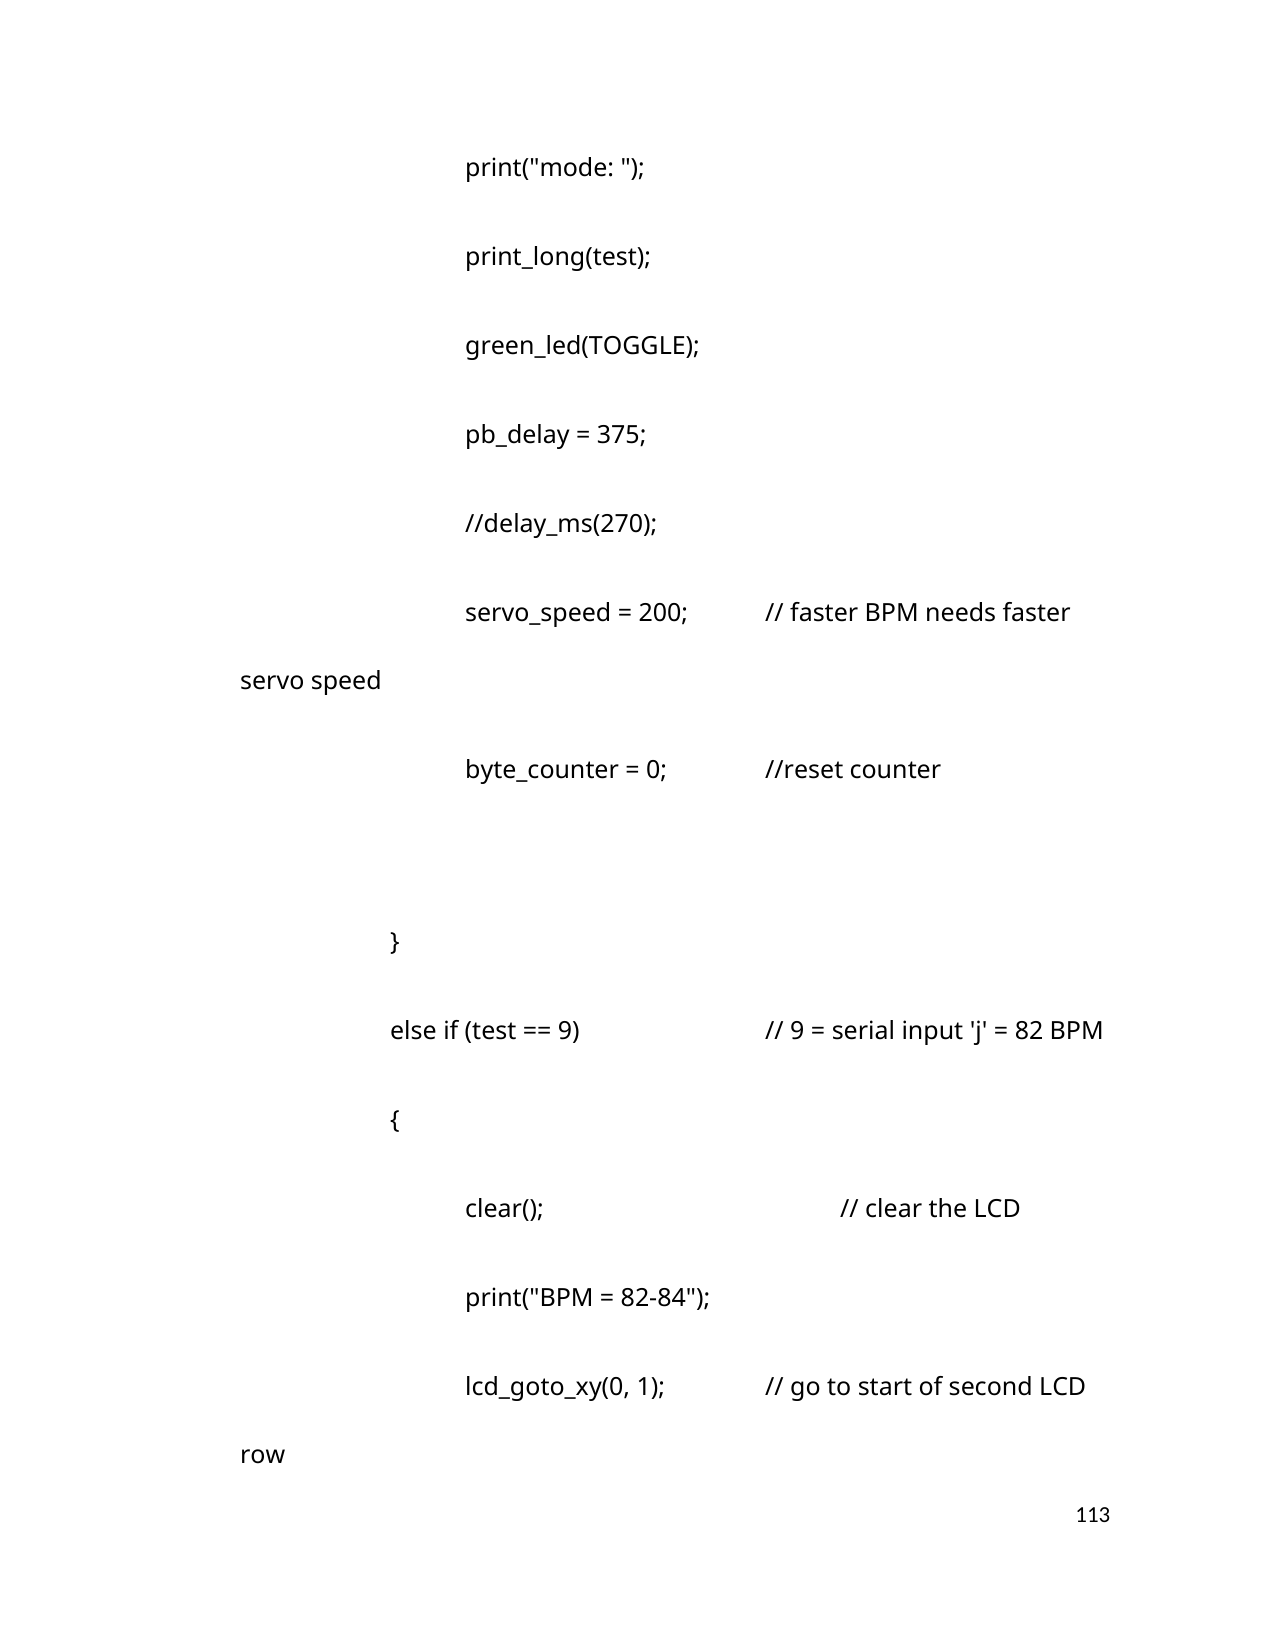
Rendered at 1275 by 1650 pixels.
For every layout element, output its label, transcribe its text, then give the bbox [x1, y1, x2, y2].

text } [240, 924, 1110, 958]
text pb_delay = 375; [240, 417, 1110, 451]
text byte_counter = 0; //reset counter [240, 752, 1110, 786]
text print("BPM = 82-84"); [240, 1279, 1110, 1314]
text servo_speed = 200; // faster BPM needs faster servo speed [240, 595, 1110, 697]
text { [240, 1102, 1110, 1136]
text print_long(test); [240, 239, 1110, 273]
text green_led(TOGGLE); [240, 328, 1110, 362]
text lcd_goto_xy(0, 1); // go to start of second LCD row [240, 1368, 1110, 1471]
text else if (test == 9) // 9 = serial input 'j' = 82 BPM [240, 1013, 1110, 1047]
text print("mode: "); [240, 150, 1110, 184]
text //delay_ms(270); [240, 506, 1110, 540]
text clear(); // clear the LCD [240, 1191, 1110, 1225]
